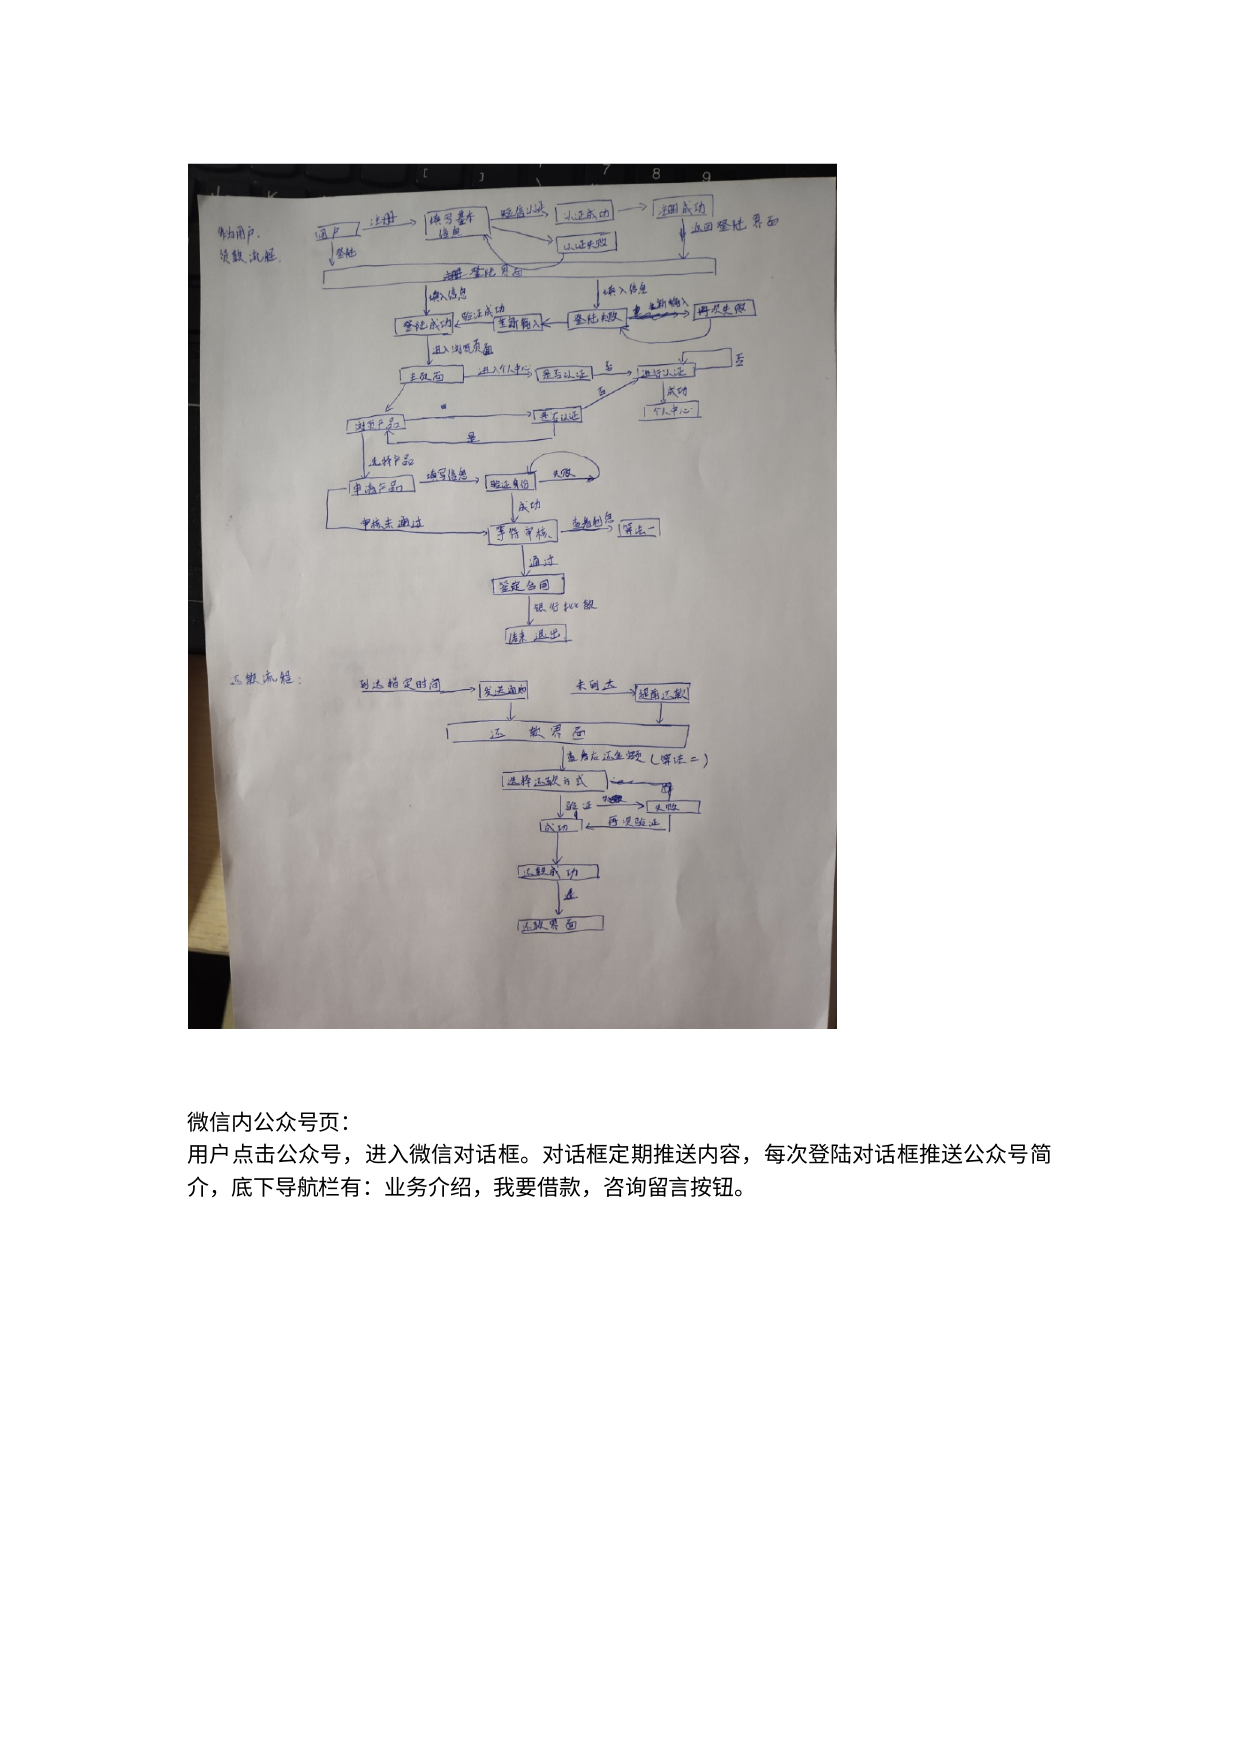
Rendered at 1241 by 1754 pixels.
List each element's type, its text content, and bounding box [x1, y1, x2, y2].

text 用户点击公众号，进入微信对话框。对话框定期推送内容，每次登陆对话框推送公众号简介，底下导航栏有：业务介绍，我要借款，咨询留言按钮。 [187, 1137, 1053, 1202]
picture [188, 165, 837, 1028]
text 微信内公众号页： [187, 1104, 1053, 1137]
